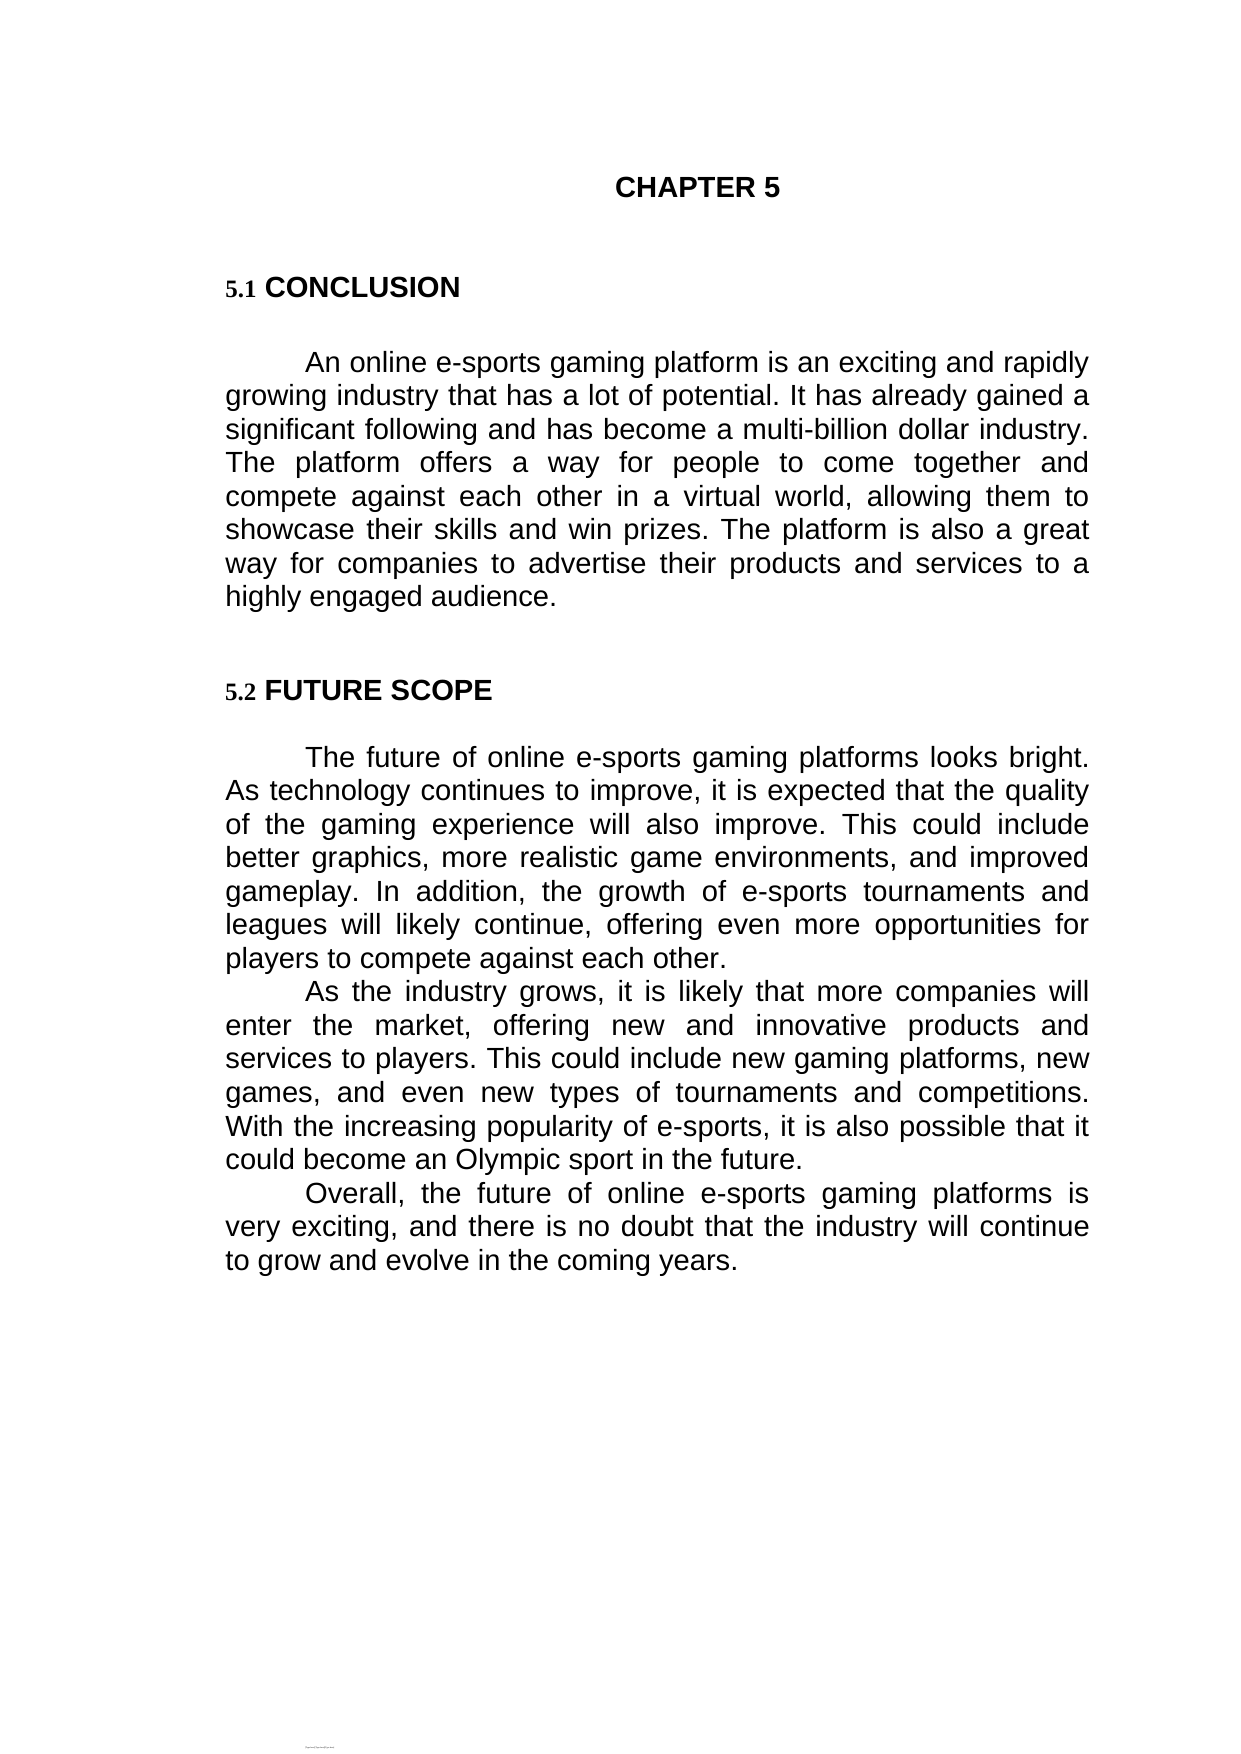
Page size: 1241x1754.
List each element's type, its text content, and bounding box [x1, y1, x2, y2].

subtitle 5.2 FUTURE SCOPE [175, 673, 1091, 706]
text As the industry grows, it is likely that more companies will enter the market, offering new and innovative products and services to players. This could include new gaming platforms, new games, and even new types of tournaments and competitions. With the increasing popularity of e-sports, it is also possible that it could become an Olympic sport in the future. [225, 974, 1091, 1176]
text Overall, the future of online e-sports gaming platforms is very exciting, and there is no doubt that the industry will continue to grow and evolve in the coming years. [225, 1176, 1091, 1276]
subtitle CHAPTER 5 [190, 170, 1126, 204]
text The future of online e-sports gaming platforms looks bright. As technology continues to improve, it is expected that the quality of the gaming experience will also improve. This could include better graphics, more realistic game environments, and improved gameplay. In addition, the growth of e-sports tournaments and leagues will likely continue, offering even more opportunities for players to compete against each other. [225, 740, 1091, 974]
text 5.1 CONCLUSION [225, 270, 1126, 303]
text An online e-sports gaming platform is an exciting and rapidly growing industry that has a lot of potential. It has already gained a significant following and has become a multi-billion dollar industry. The platform offers a way for people to come together and compete against each other in a virtual world, allowing them to showcase their skills and win prizes. The platform is also a great way for companies to advertise their products and services to a highly engaged audience. [225, 344, 1091, 613]
